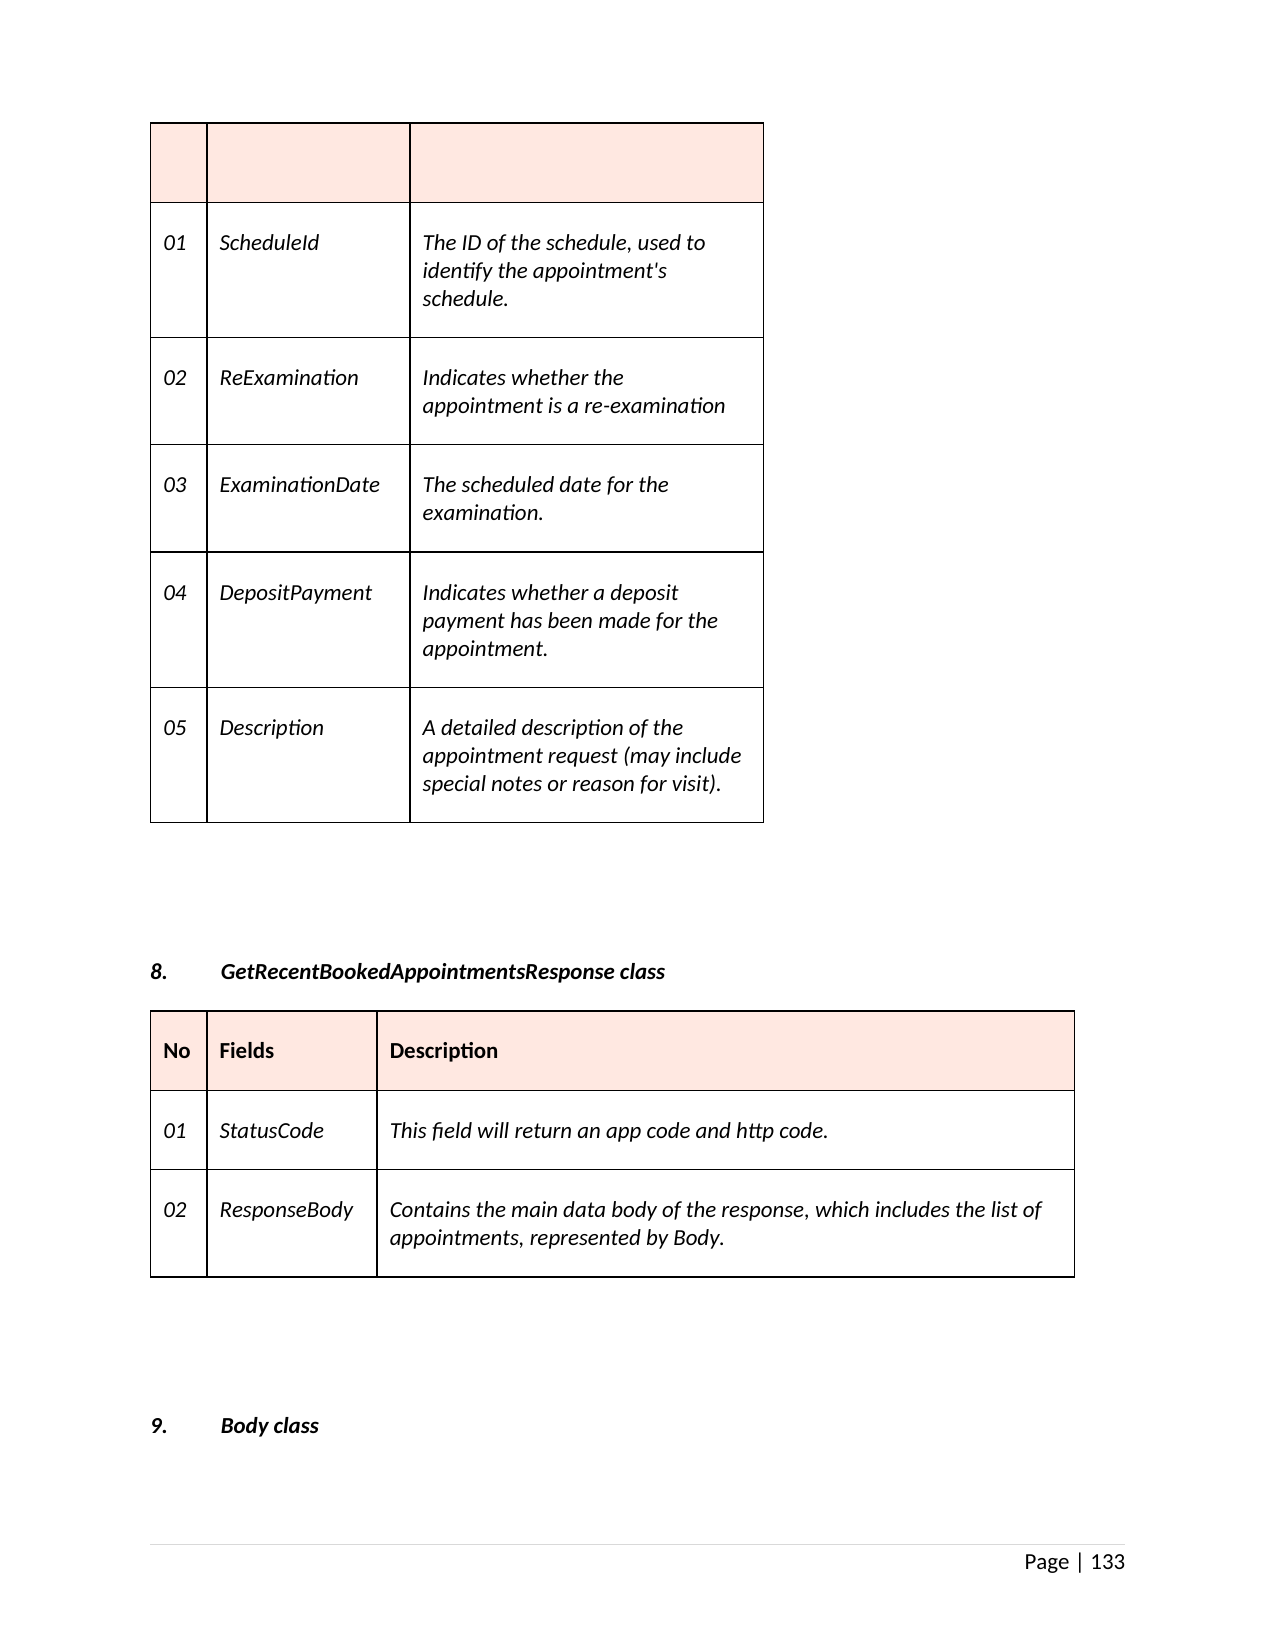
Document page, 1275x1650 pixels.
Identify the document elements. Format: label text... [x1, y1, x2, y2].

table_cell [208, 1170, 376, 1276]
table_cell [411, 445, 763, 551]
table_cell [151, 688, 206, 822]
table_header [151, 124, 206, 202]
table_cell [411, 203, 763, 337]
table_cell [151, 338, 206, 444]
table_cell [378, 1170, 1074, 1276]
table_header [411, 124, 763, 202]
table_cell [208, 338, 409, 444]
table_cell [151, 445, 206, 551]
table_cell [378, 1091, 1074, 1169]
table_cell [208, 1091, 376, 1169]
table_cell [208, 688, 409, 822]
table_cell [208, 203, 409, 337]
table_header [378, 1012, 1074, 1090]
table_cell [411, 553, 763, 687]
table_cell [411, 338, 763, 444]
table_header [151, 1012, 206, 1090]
text 9. Body class [150, 1412, 1125, 1439]
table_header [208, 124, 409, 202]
text 8. GetRecentBookedAppointmentsResponse class [150, 957, 1125, 985]
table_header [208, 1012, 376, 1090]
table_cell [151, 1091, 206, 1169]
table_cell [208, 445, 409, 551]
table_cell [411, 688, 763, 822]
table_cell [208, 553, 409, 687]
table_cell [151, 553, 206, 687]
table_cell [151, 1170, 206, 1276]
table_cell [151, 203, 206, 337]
